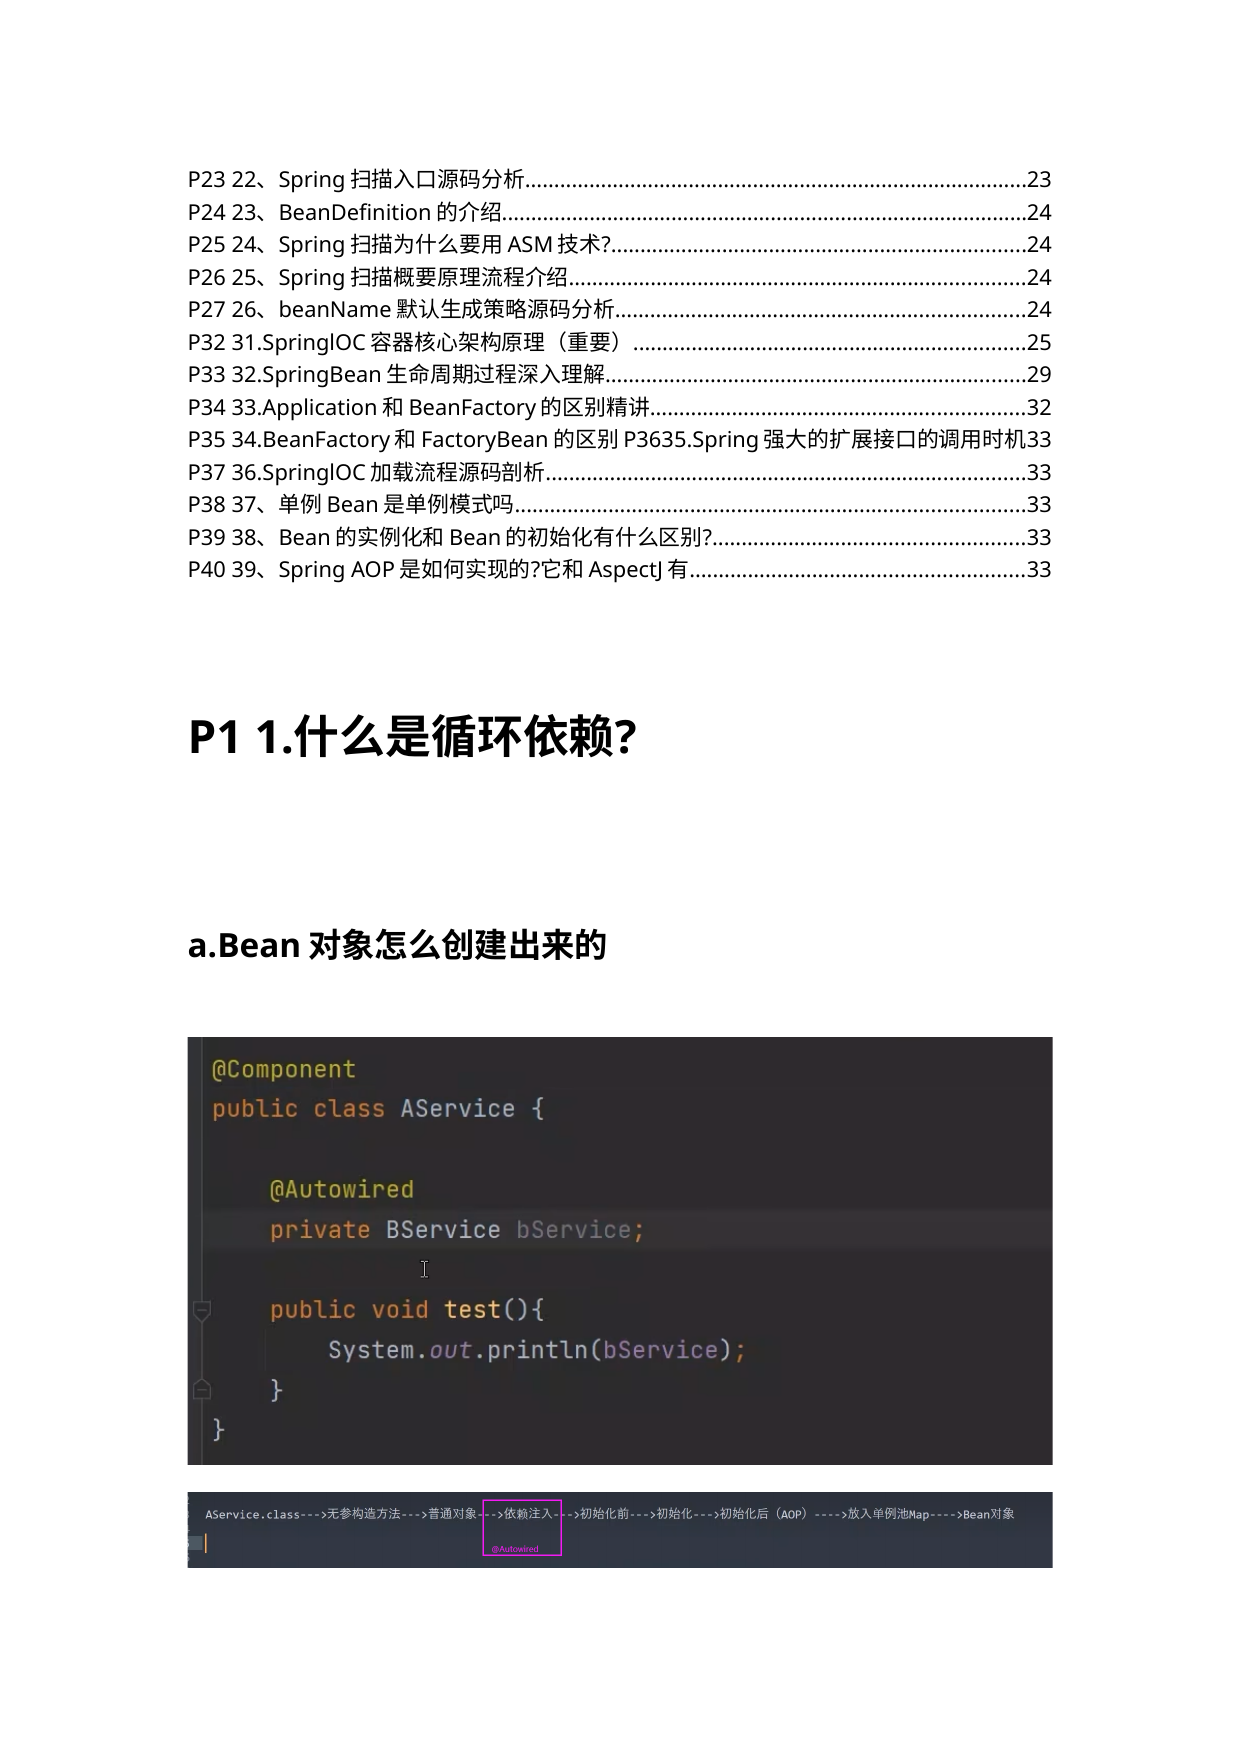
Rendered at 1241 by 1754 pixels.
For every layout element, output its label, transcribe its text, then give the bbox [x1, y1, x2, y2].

subtitle a.Bean对象怎么创建出来的 [187, 911, 1053, 976]
picture [187, 1037, 1053, 1465]
subtitle P1 1.什么是循环依赖? [187, 685, 1053, 782]
picture [187, 1492, 1053, 1568]
